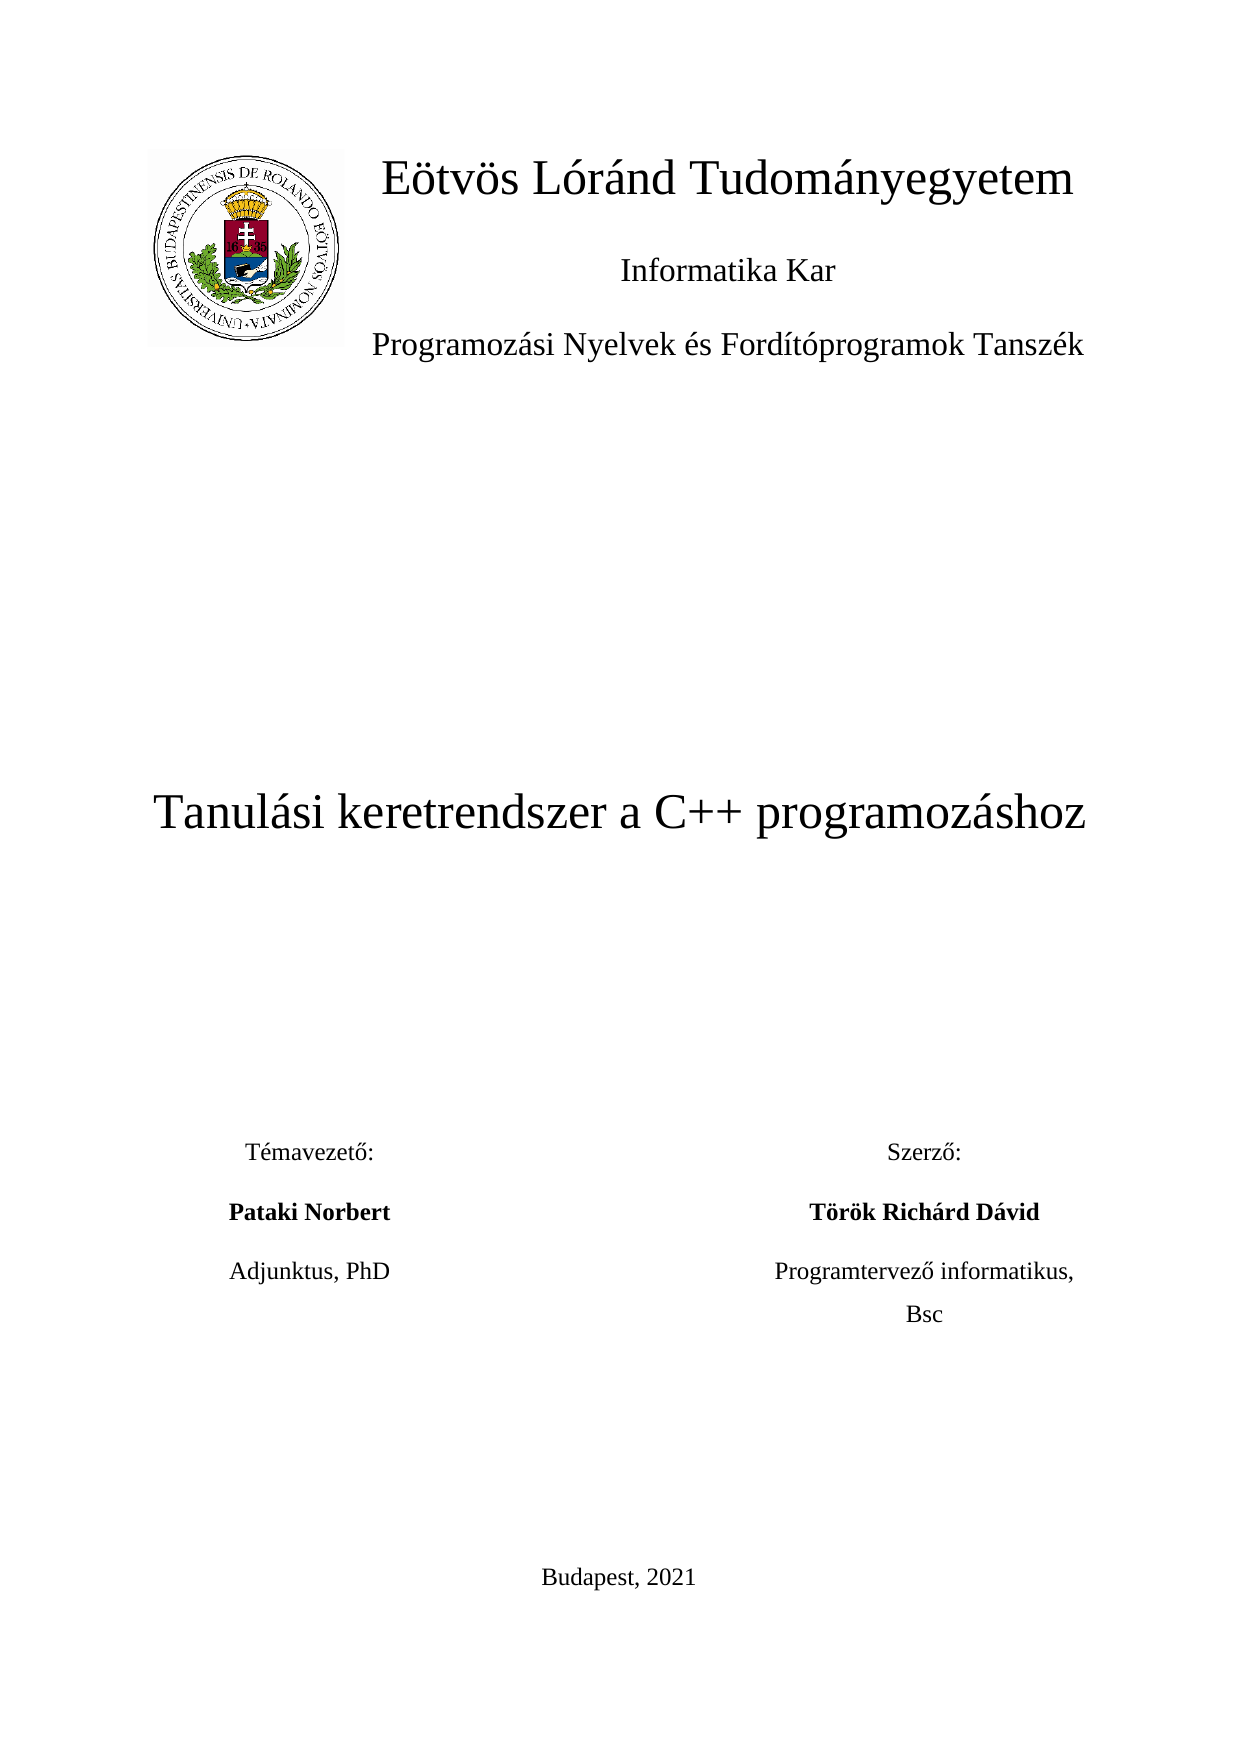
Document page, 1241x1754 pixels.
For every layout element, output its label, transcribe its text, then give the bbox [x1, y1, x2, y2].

picture [147, 149, 345, 347]
text Informatika Kar [345, 251, 1093, 289]
text Eötvös Lóránd Tudományegyetem [148, 148, 1093, 205]
text Tanulási keretrendszer a C++ programozáshoz [148, 782, 1093, 839]
text Programozási Nyelvek és Fordítóprogramok Tanszék [148, 325, 1093, 363]
